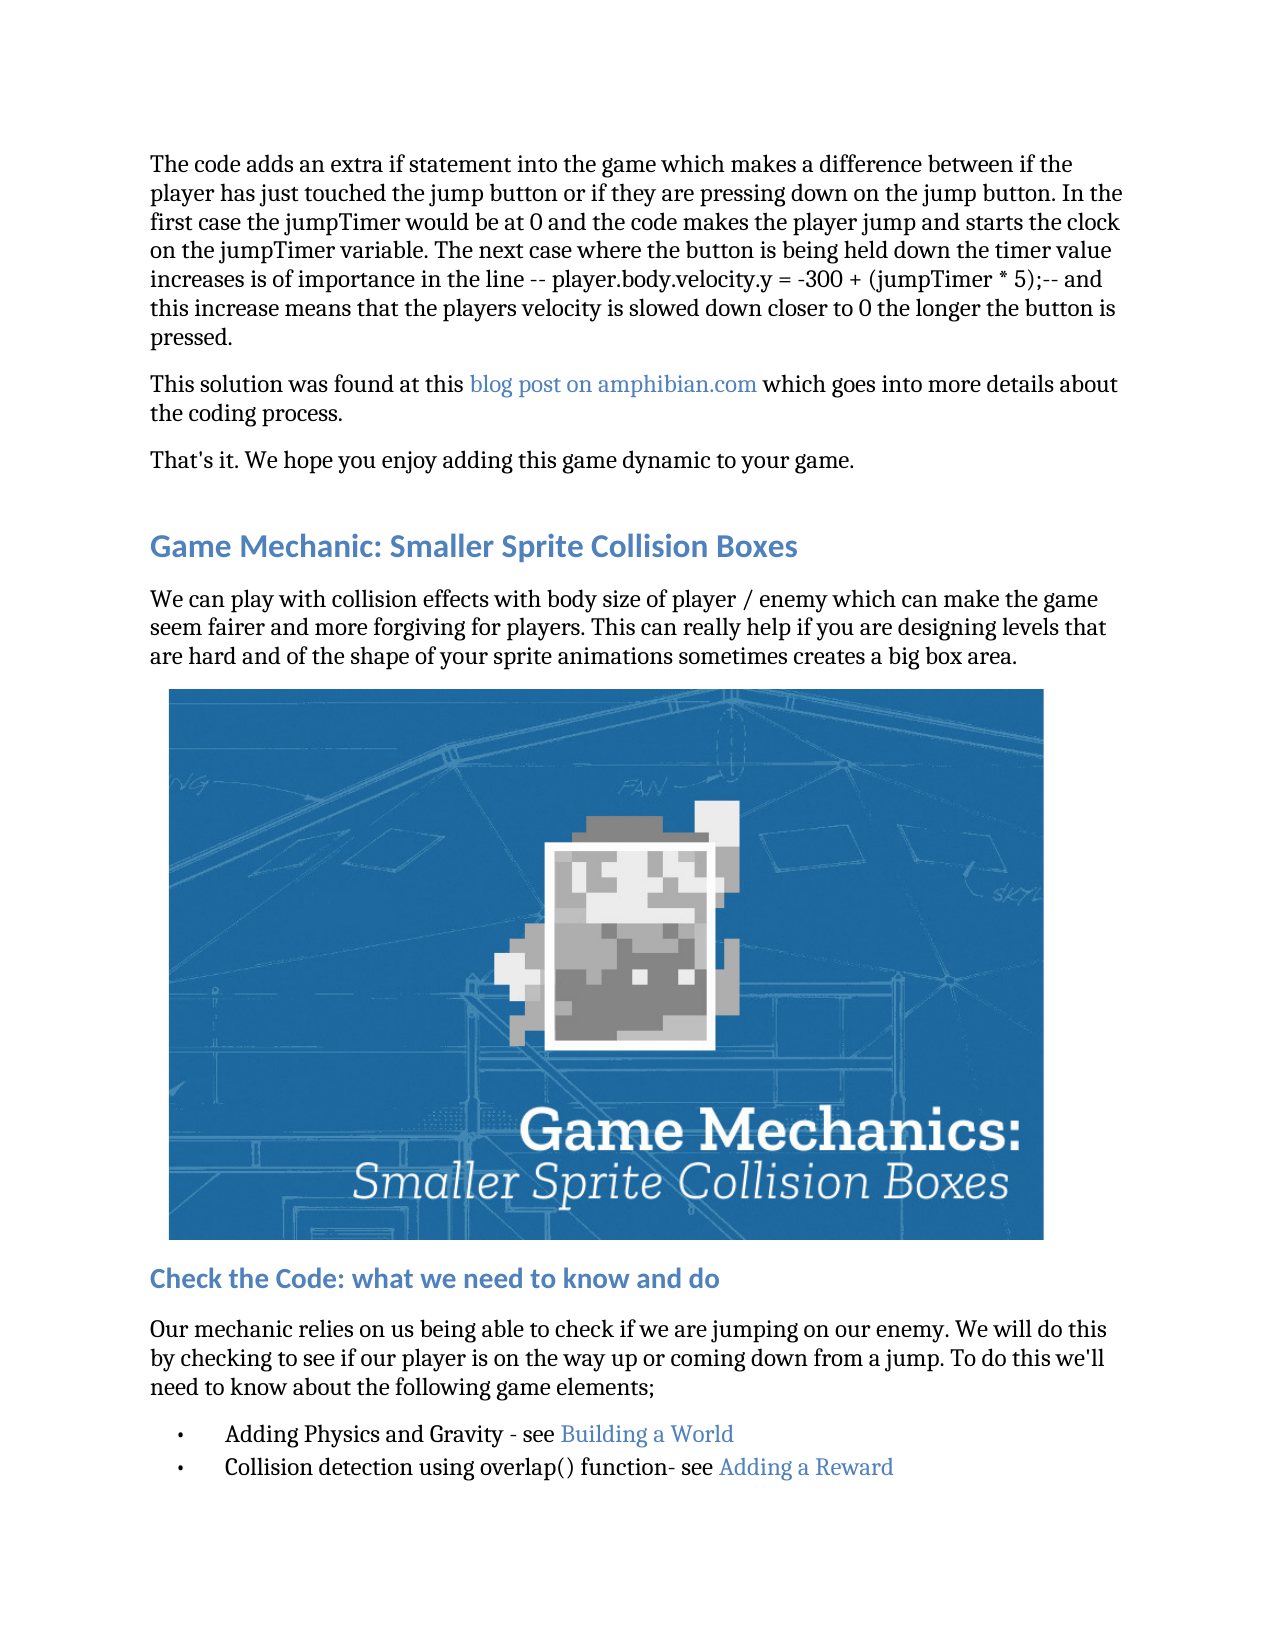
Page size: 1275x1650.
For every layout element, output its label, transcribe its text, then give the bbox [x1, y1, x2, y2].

text The code adds an extra if statement into the game which makes a difference between if the player has just touched the jump button or if they are pressing down on the jump button. In the first case the jumpTimer would be at 0 and the code makes the player jump and starts the clock on the jumpTimer variable. The next case where the button is being held down the timer value increases is of importance in the line -- player.body.velocity.y = -300 + (jumpTimer * 5);-- and this increase means that the players velocity is slowed down closer to 0 the longer the button is pressed. [150, 150, 1125, 351]
picture [168, 689, 1044, 1240]
list Collision detection using overlap() function- see Adding a Reward [175, 1452, 1125, 1481]
list Adding Physics and Gravity - see Building a World [175, 1420, 1125, 1449]
text We can play with collision effects with body size of player / enemy which can make the game seem fairer and more forgiving for players. This can really help if you are designing levels that are hard and of the shape of your sprite animations sometimes creates a big box area. [150, 584, 1125, 671]
text That's it. We hope you enjoy adding this game dynamic to your game. [150, 446, 1125, 475]
text This solution was found at this blog post on amphibian.com which goes into more details about the coding process. [150, 370, 1125, 427]
subtitle Game Mechanic: Smaller Sprite Collision Boxes [150, 525, 1125, 566]
text Our mechanic relies on us being able to check if we are jumping on our enemy. We will do this by checking to see if our player is on the way up or coming down from a jump. To do this we'll need to know about the following game elements; [150, 1315, 1125, 1401]
subtitle Check the Code: what we need to know and do [150, 1261, 1125, 1296]
